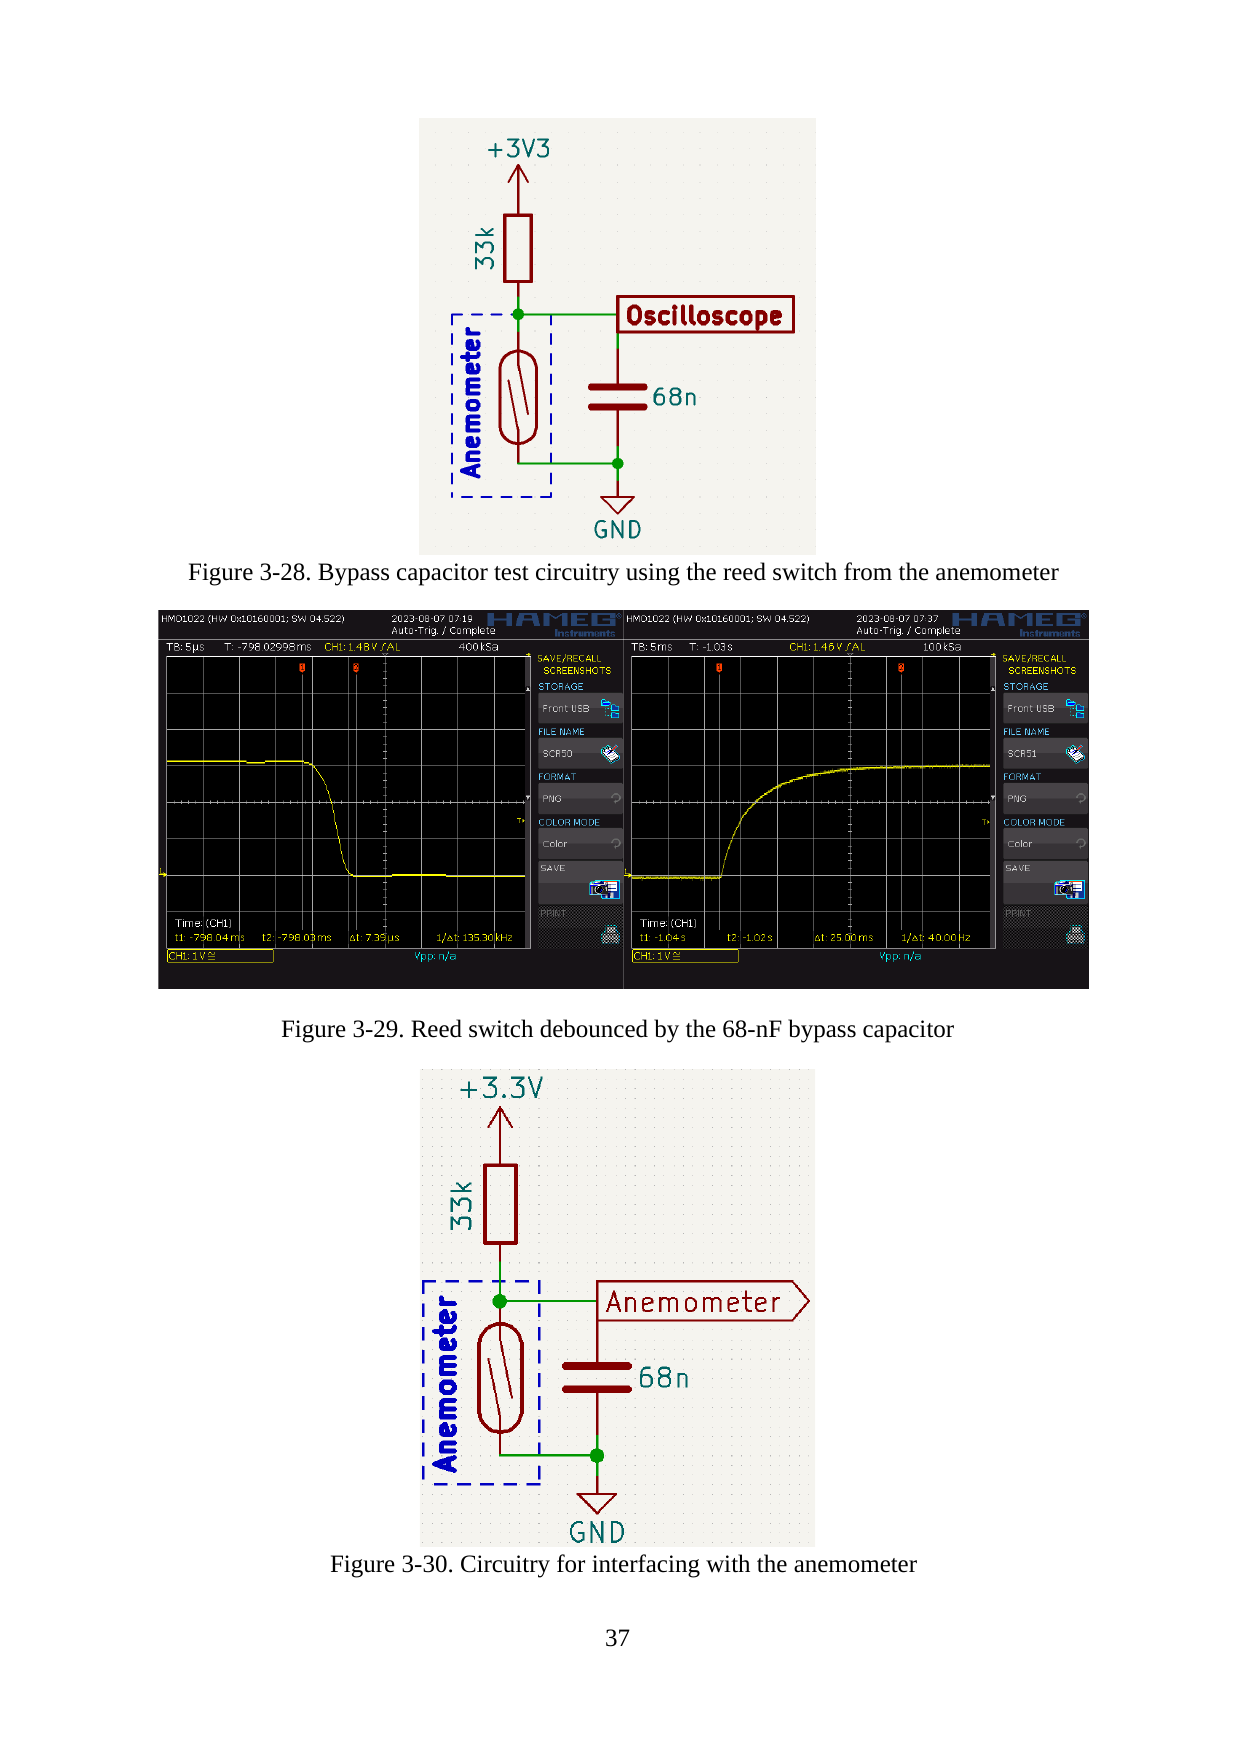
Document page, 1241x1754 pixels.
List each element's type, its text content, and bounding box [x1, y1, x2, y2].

picture [419, 118, 816, 555]
picture [158, 610, 1089, 989]
picture [419, 1069, 815, 1547]
